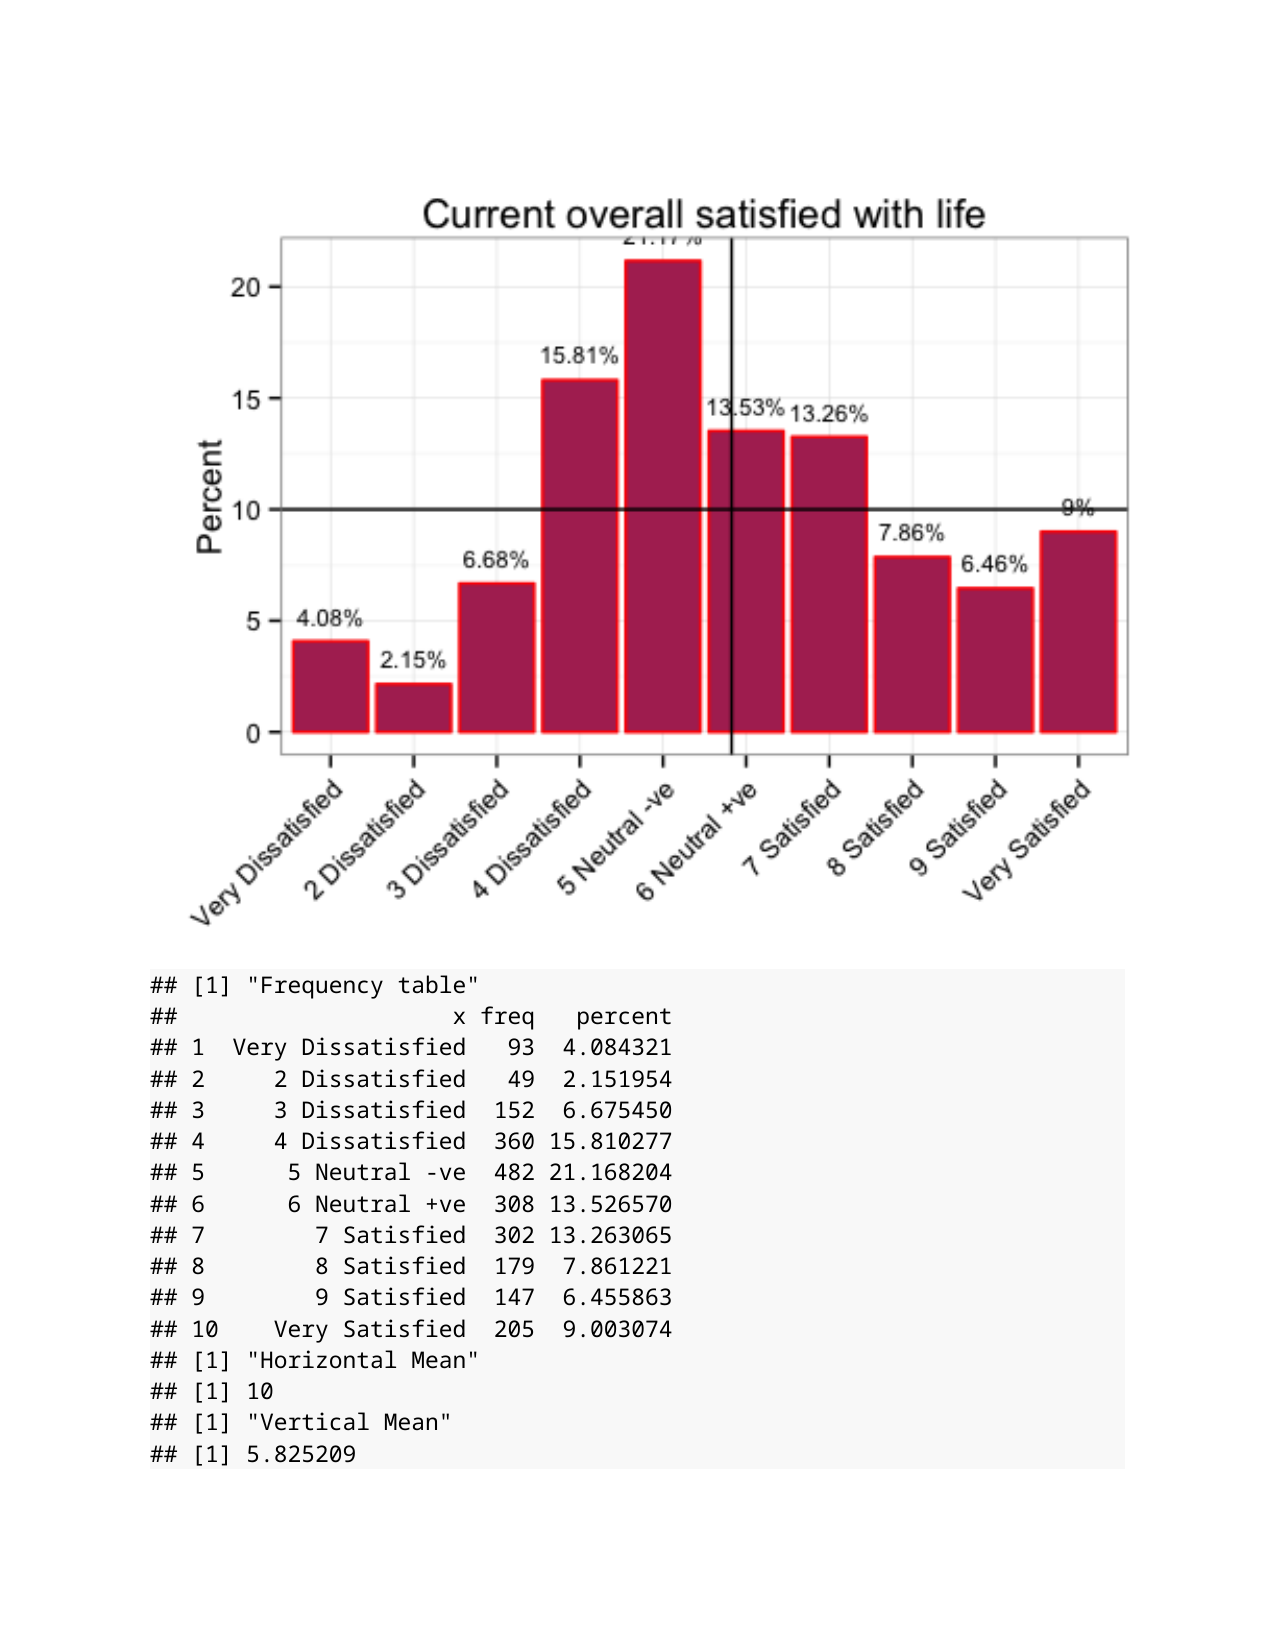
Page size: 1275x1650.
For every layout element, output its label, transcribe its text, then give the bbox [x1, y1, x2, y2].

picture [168, 150, 1169, 950]
text ## [1] "Frequency table" ## x freq percent ## 1 Very Dissatisfied 93 4.084321 ## 2 2 Dissatisfied 49 2.151954 ## 3 3 Dissatisfied 152 6.675450 ## 4 4 Dissatisfied 360 15.810277 ## 5 5 Neutral -ve 482 21.168204 ## 6 6 Neutral +ve 308 13.526570 ## 7 7 Satisfied 302 13.263065 ## 8 8 Satisfied 179 7.861221 ## 9 9 Satisfied 147 6.455863 ## 10 Very Satisfied 205 9.003074 ## [1] "Horizontal Mean" ## [1] 10 ## [1] "Vertical Mean" ## [1] 5.825209 [150, 969, 1125, 1469]
